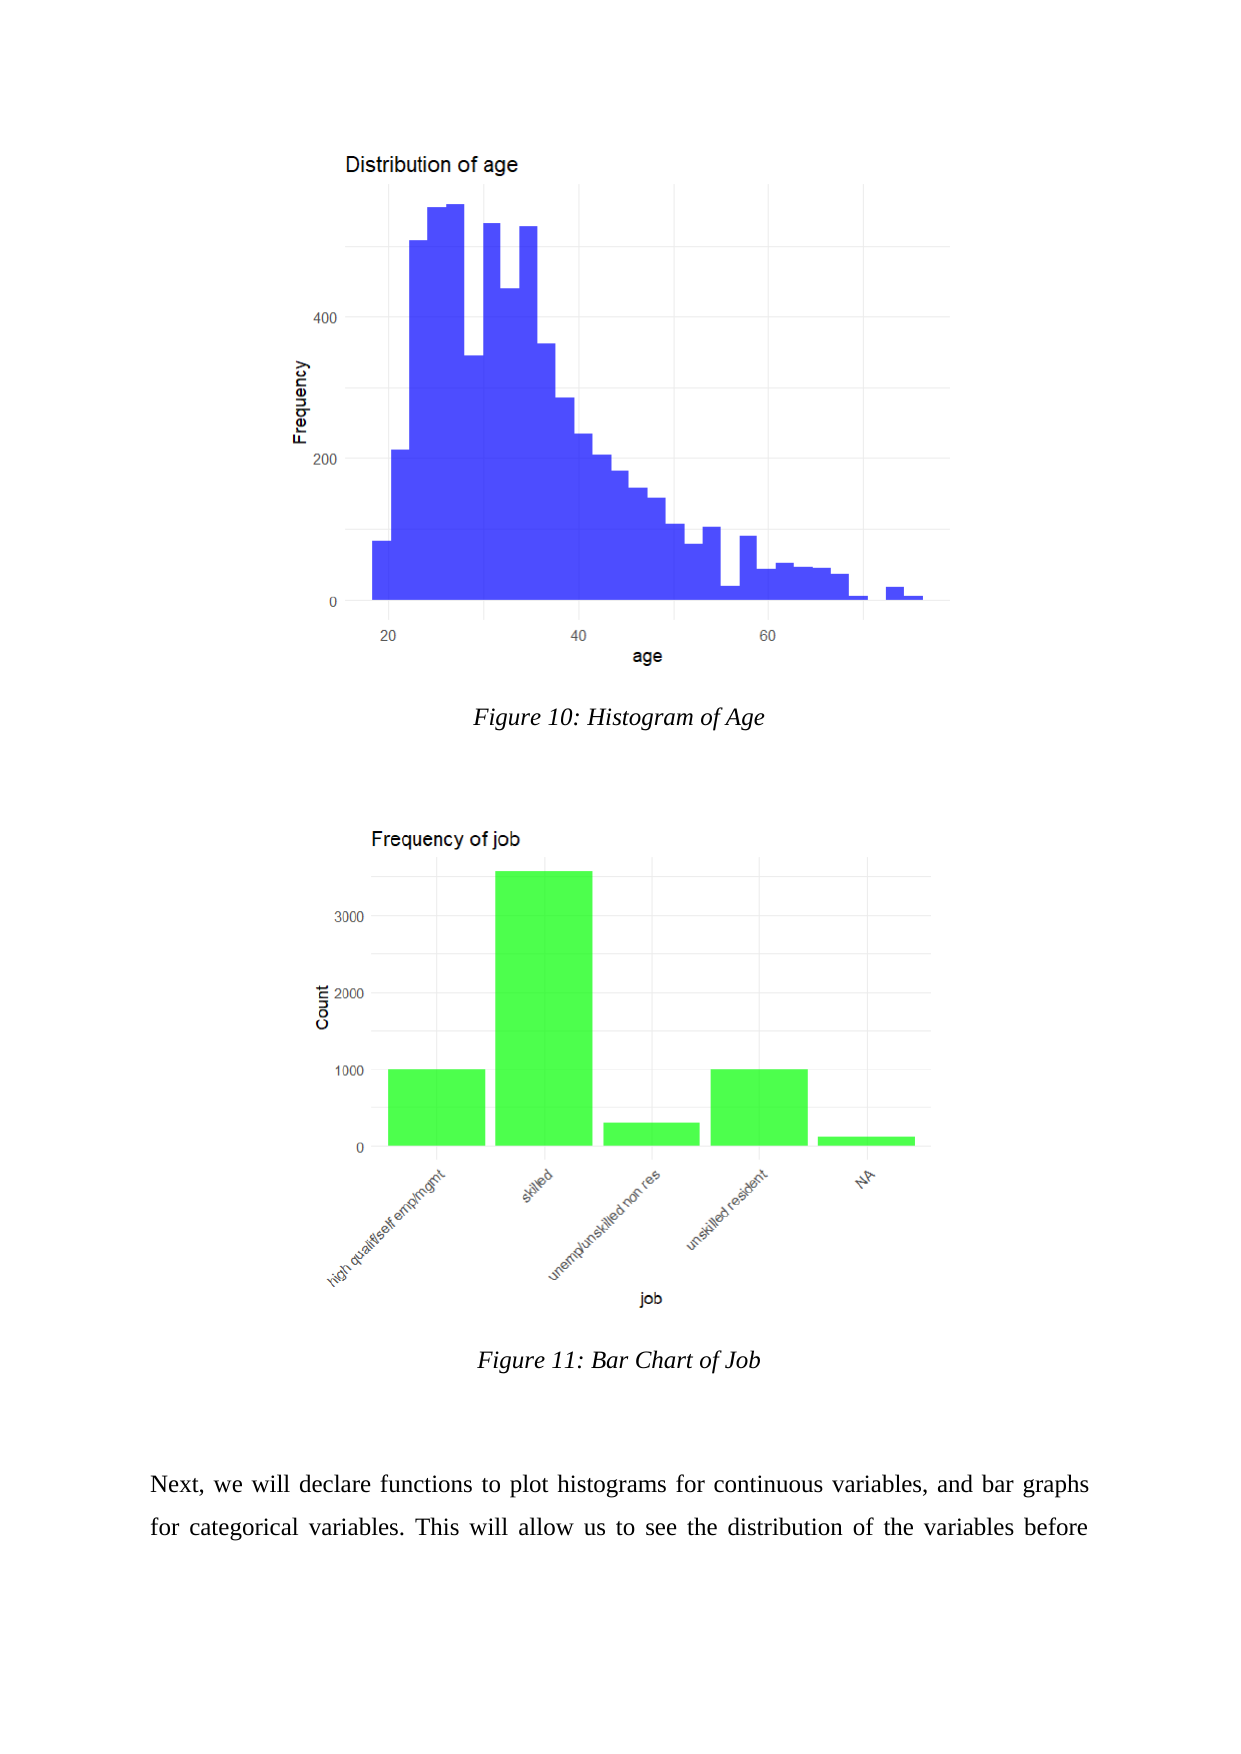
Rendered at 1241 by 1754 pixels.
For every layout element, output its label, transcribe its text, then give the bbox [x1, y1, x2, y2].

picture [287, 150, 953, 672]
text Figure 11: Bar Chart of Job [150, 1345, 1090, 1374]
picture [308, 826, 932, 1315]
text Figure 10: Histogram of Age [150, 702, 1090, 731]
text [150, 1469, 1090, 1541]
